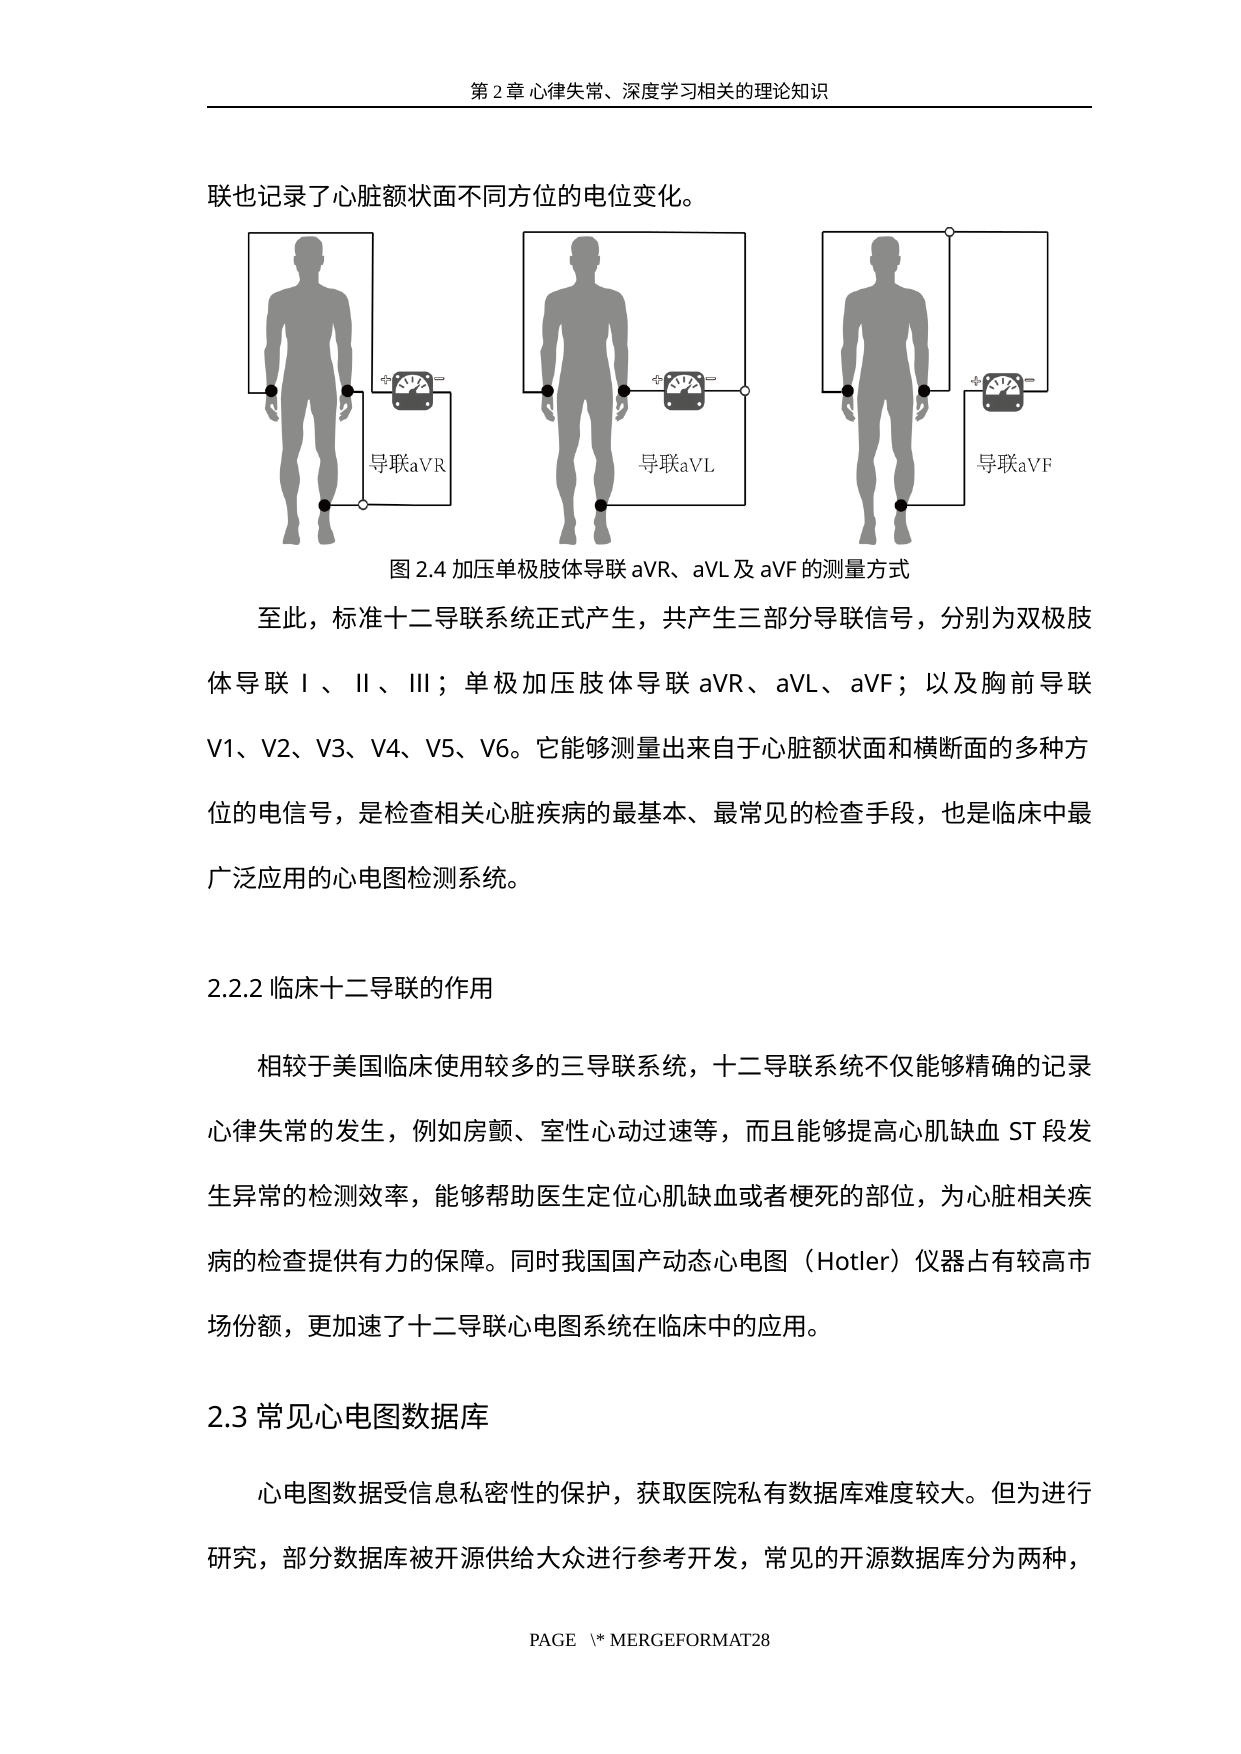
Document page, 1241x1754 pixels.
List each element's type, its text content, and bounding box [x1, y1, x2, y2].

text 至此，标准十二导联系统正式产生，共产生三部分导联信号，分别为双极肢体导联Ⅰ、Ⅱ、Ⅲ；单极加压肢体导联aVR、aVL、aVF；以及胸前导联V1、V2、V3、V4、V5、V6。它能够测量出来自于心脏额状面和横断面的多种方位的电信号，是检查相关心脏疾病的最基本、最常见的检查手段，也是临床中最广泛应用的心电图检测系统。 [207, 584, 1092, 909]
subtitle 2.3 常见心电图数据库 [207, 1382, 1092, 1447]
text 图2.4 加压单极肢体导联aVR、aVL及aVF的测量方式 [207, 552, 1092, 584]
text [207, 1459, 1092, 1589]
text 相较于美国临床使用较多的三导联系统，十二导联系统不仅能够精确的记录心律失常的发生，例如房颤、室性心动过速等，而且能够提高心肌缺血ST段发生异常的检测效率，能够帮助医生定位心肌缺血或者梗死的部位，为心脏相关疾病的检查提供有力的保障。同时我国国产动态心电图（Hotler）仪器占有较高市场份额，更加速了十二导联心电图系统在临床中的应用。 [207, 1032, 1092, 1357]
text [207, 162, 1092, 227]
picture [247, 227, 1052, 545]
subtitle 2.2.2 临床十二导联的作用 [207, 954, 1092, 1019]
